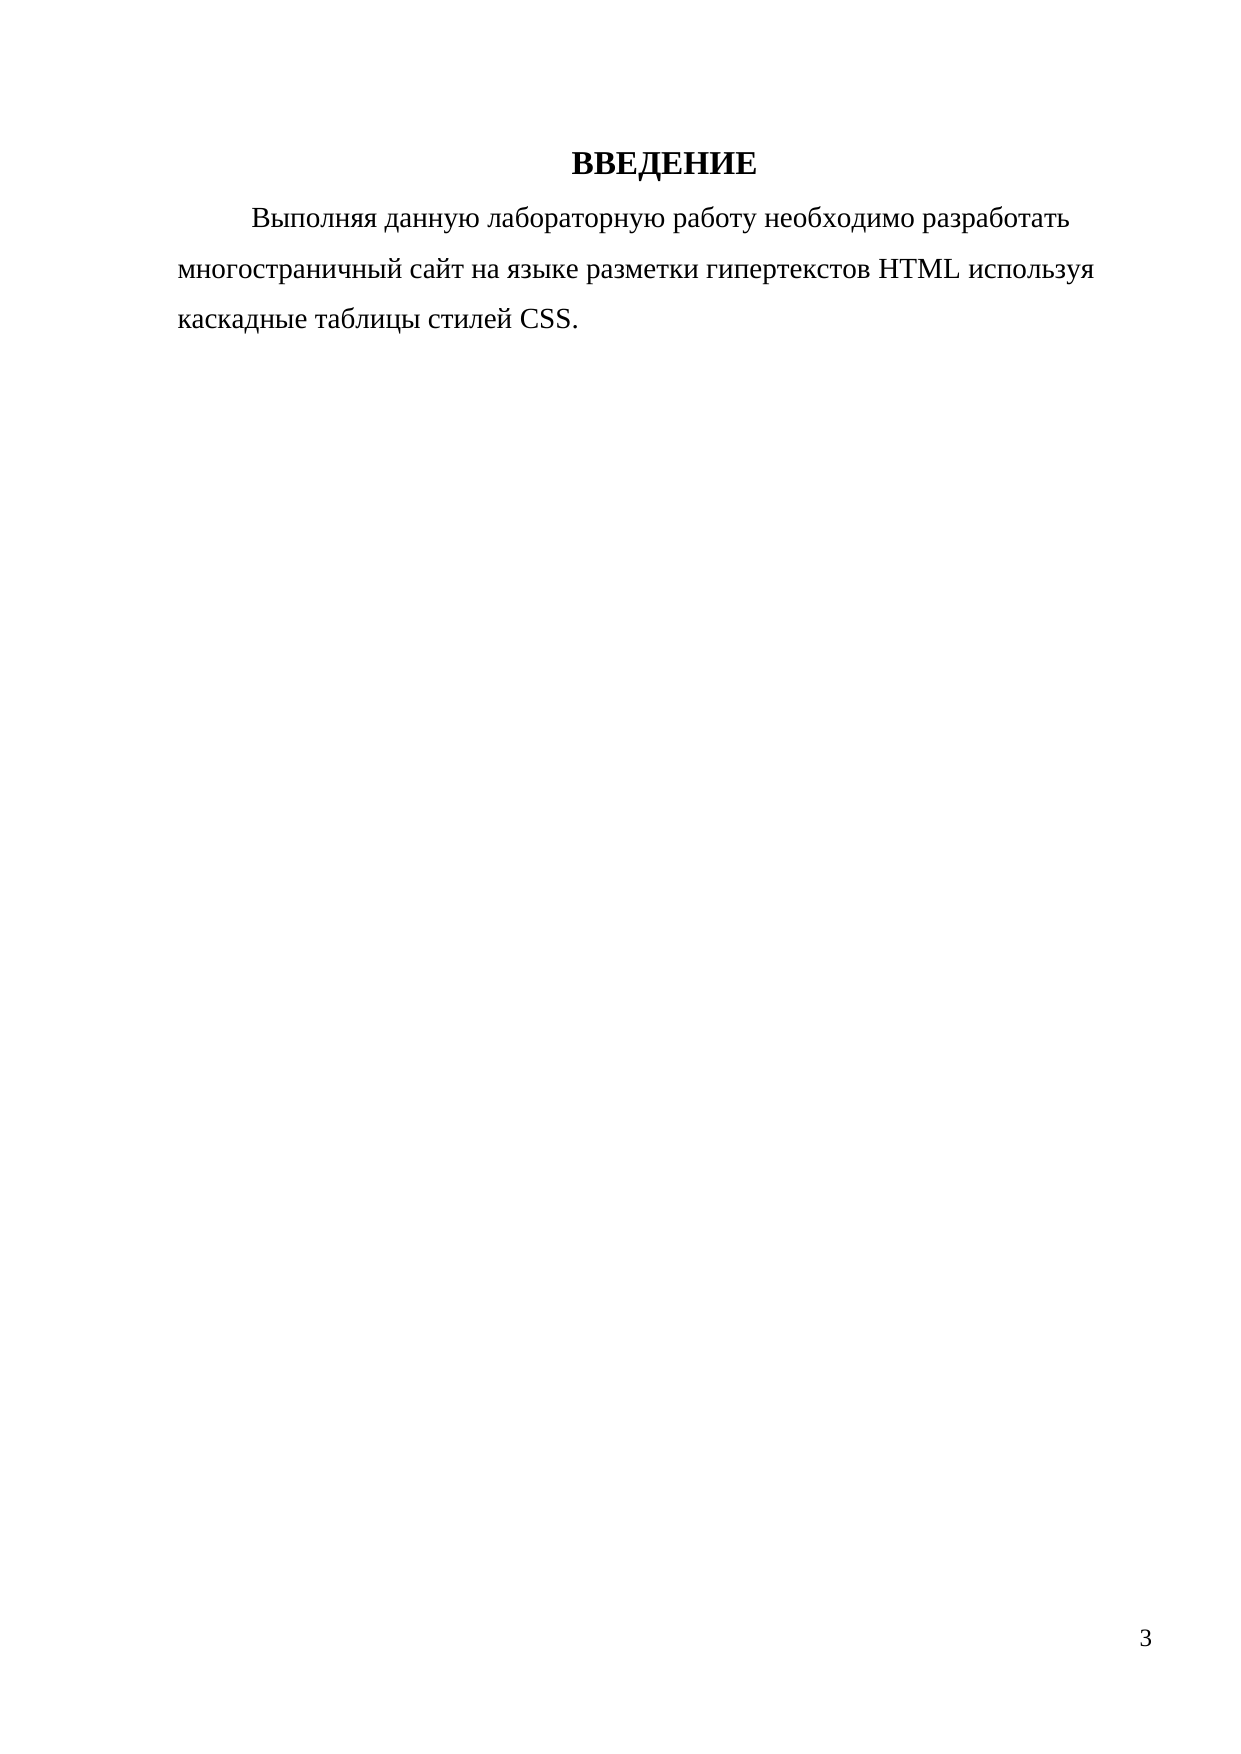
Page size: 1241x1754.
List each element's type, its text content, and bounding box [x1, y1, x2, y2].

subtitle ВВЕДЕНИЕ [177, 143, 1152, 181]
text Выполняя данную лабораторную работу необходимо разработать многостраничный сайт на языке разметки гипертекстов HTML используя каскадные таблицы стилей CSS. [177, 201, 1152, 335]
